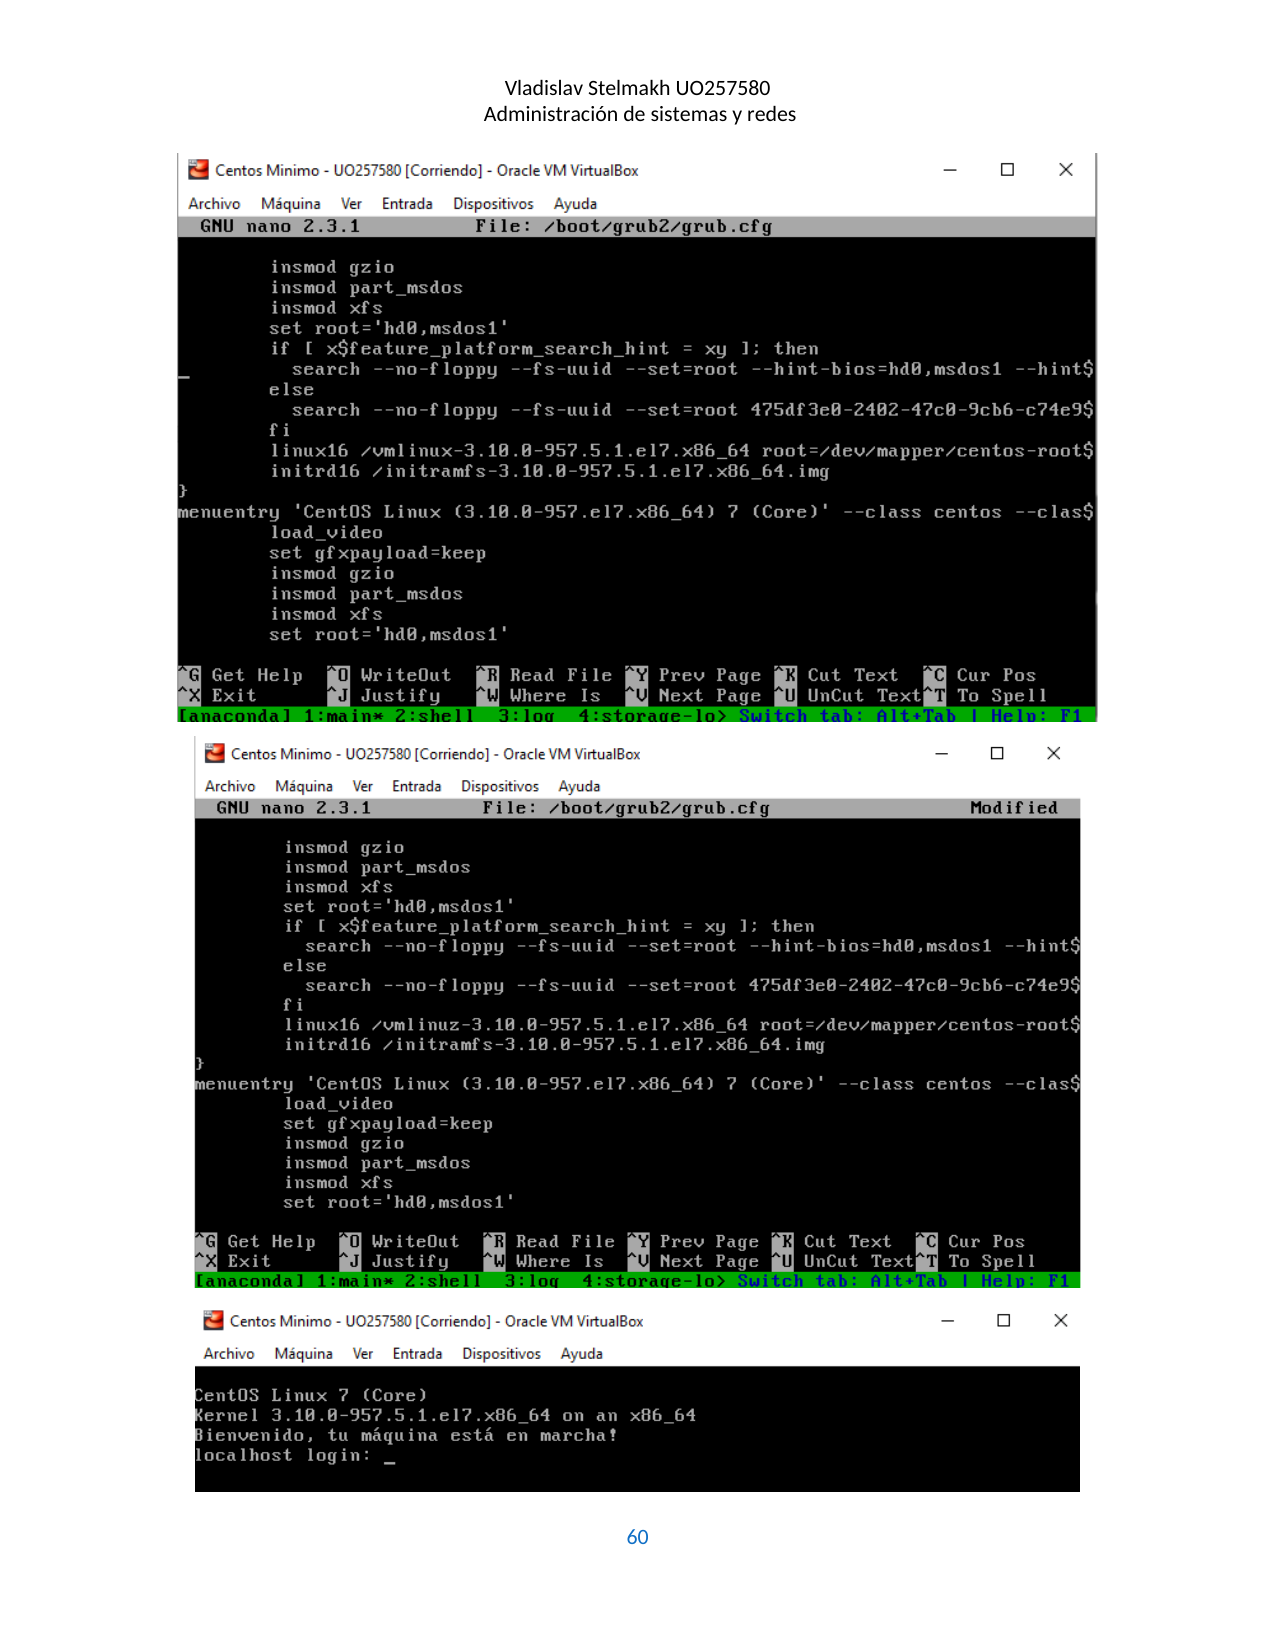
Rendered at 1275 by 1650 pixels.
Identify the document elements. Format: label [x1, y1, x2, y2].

picture [195, 1303, 1080, 1492]
picture [194, 736, 1081, 1288]
picture [177, 153, 1098, 722]
